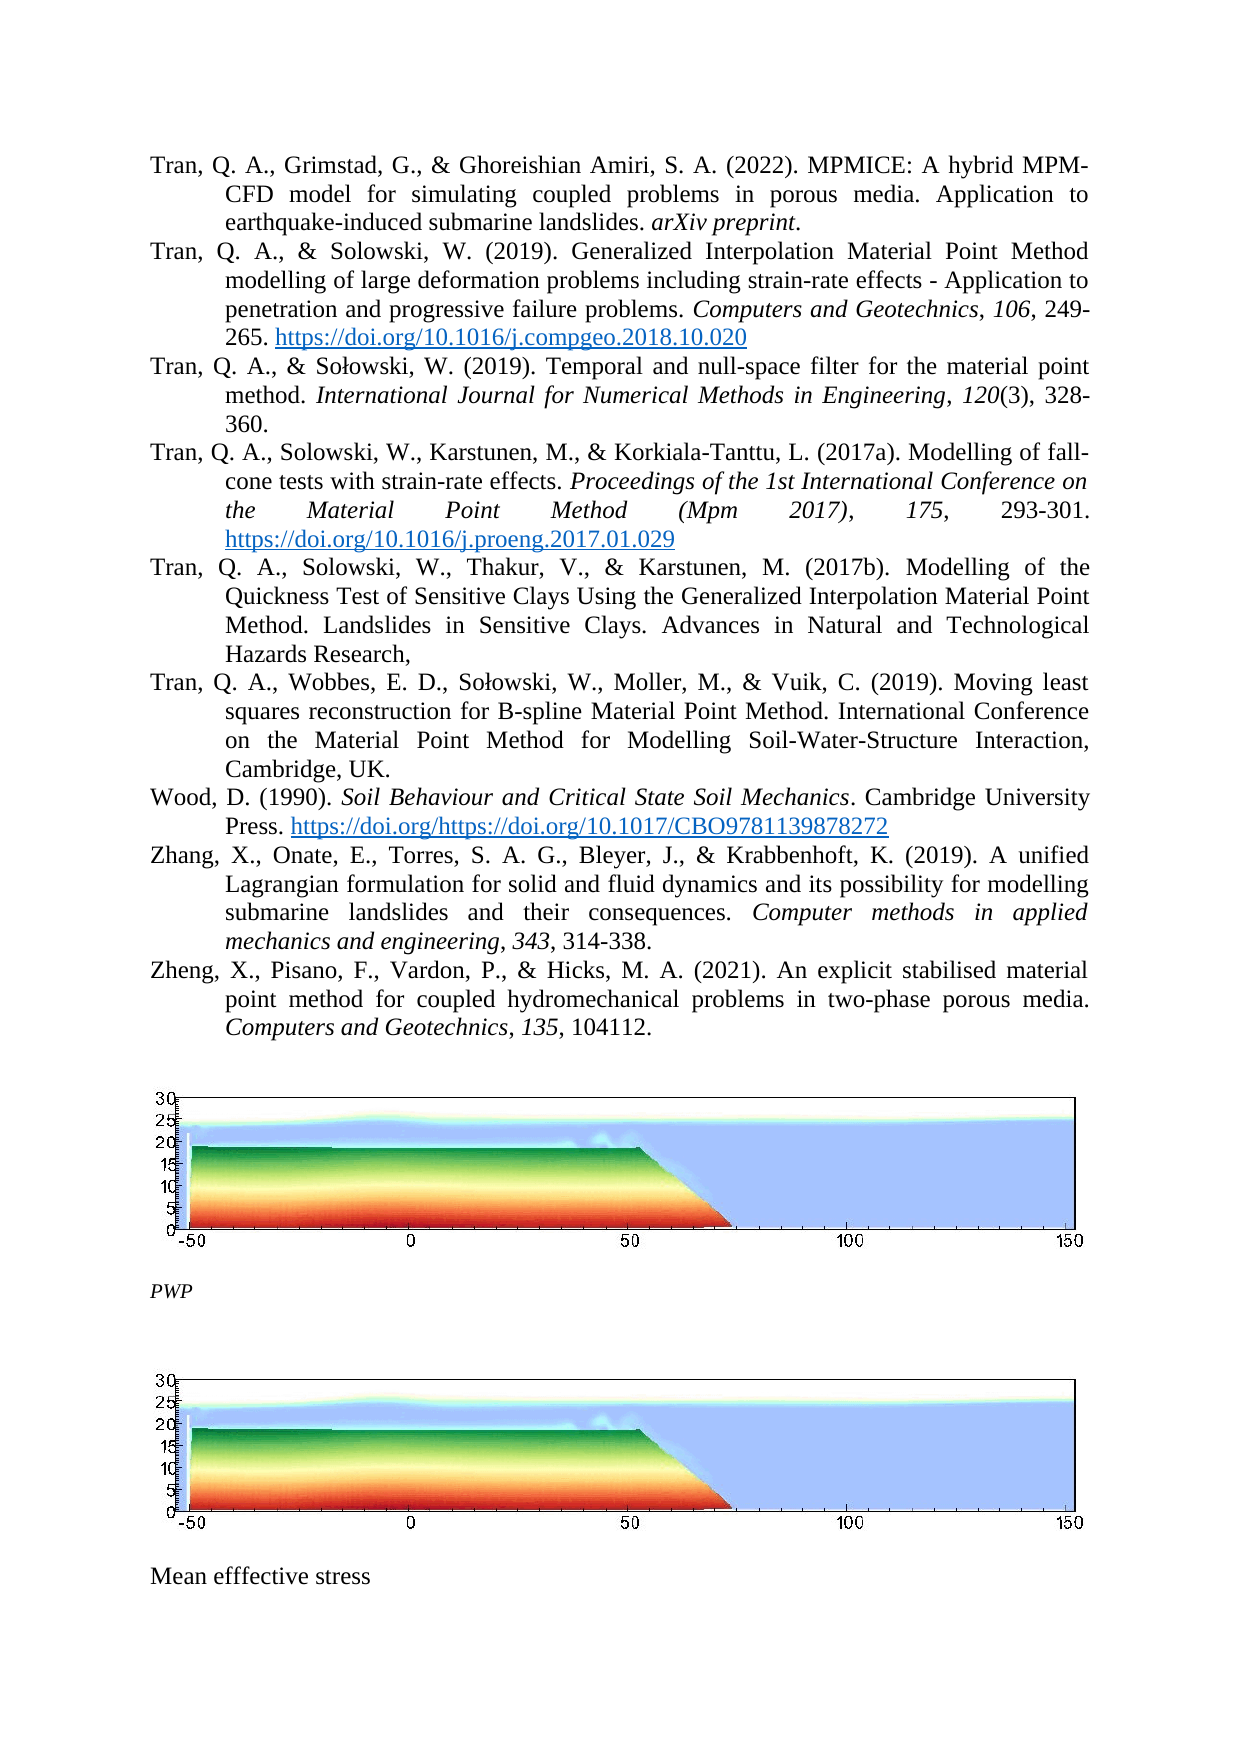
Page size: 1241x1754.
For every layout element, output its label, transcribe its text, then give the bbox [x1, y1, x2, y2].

text Zheng, X., Pisano, F., Vardon, P., & Hicks, M. A. (2021). An explicit stabilised material point method for coupled hydromechanical problems in two-phase porous media. Computers and Geotechnics, 135, 104112. [150, 955, 1090, 1041]
text Tran, Q. A., & Sołowski, W. (2019). Temporal and null-space filter for the material point method. International Journal for Numerical Methods in Engineering, 120(3), 328-360. [150, 351, 1090, 437]
text Zhang, X., Onate, E., Torres, S. A. G., Bleyer, J., & Krabbenhoft, K. (2019). A unified Lagrangian formulation for solid and fluid dynamics and its possibility for modelling submarine landslides and their consequences. Computer methods in applied mechanics and engineering, 343, 314-338. [150, 840, 1090, 955]
text Tran, Q. A., Solowski, W., Karstunen, M., & Korkiala-Tanttu, L. (2017a). Modelling of fall-cone tests with strain-rate effects. Proceedings of the 1st International Conference on the Material Point Method (Mpm 2017), 175, 293-301. https://doi.org/10.1016/j.proeng.2017.01.029 [150, 437, 1090, 552]
picture [150, 1086, 1091, 1260]
text PWP [150, 1279, 1090, 1303]
text Mean efffective stress [150, 1561, 1090, 1590]
picture [150, 1368, 1091, 1542]
text Tran, Q. A., Grimstad, G., & Ghoreishian Amiri, S. A. (2022). MPMICE: A hybrid MPM-CFD model for simulating coupled problems in porous media. Application to earthquake-induced submarine landslides. arXiv preprint. [150, 150, 1090, 236]
text Wood, D. (1990). Soil Behaviour and Critical State Soil Mechanics. Cambridge University Press. https://doi.org/https://doi.org/10.1017/CBO9781139878272 [150, 782, 1090, 840]
text Tran, Q. A., Wobbes, E. D., Sołowski, W., Moller, M., & Vuik, C. (2019). Moving least squares reconstruction for B-spline Material Point Method. International Conference on the Material Point Method for Modelling Soil-Water-Structure Interaction, Cambridge, UK. [150, 667, 1090, 782]
text Tran, Q. A., & Solowski, W. (2019). Generalized Interpolation Material Point Method modelling of large deformation problems including strain-rate effects - Application to penetration and progressive failure problems. Computers and Geotechnics, 106, 249-265. https://doi.org/10.1016/j.compgeo.2018.10.020 [150, 236, 1090, 351]
text Tran, Q. A., Solowski, W., Thakur, V., & Karstunen, M. (2017b). Modelling of the Quickness Test of Sensitive Clays Using the Generalized Interpolation Material Point Method. Landslides in Sensitive Clays. Advances in Natural and Technological Hazards Research, [150, 552, 1090, 667]
